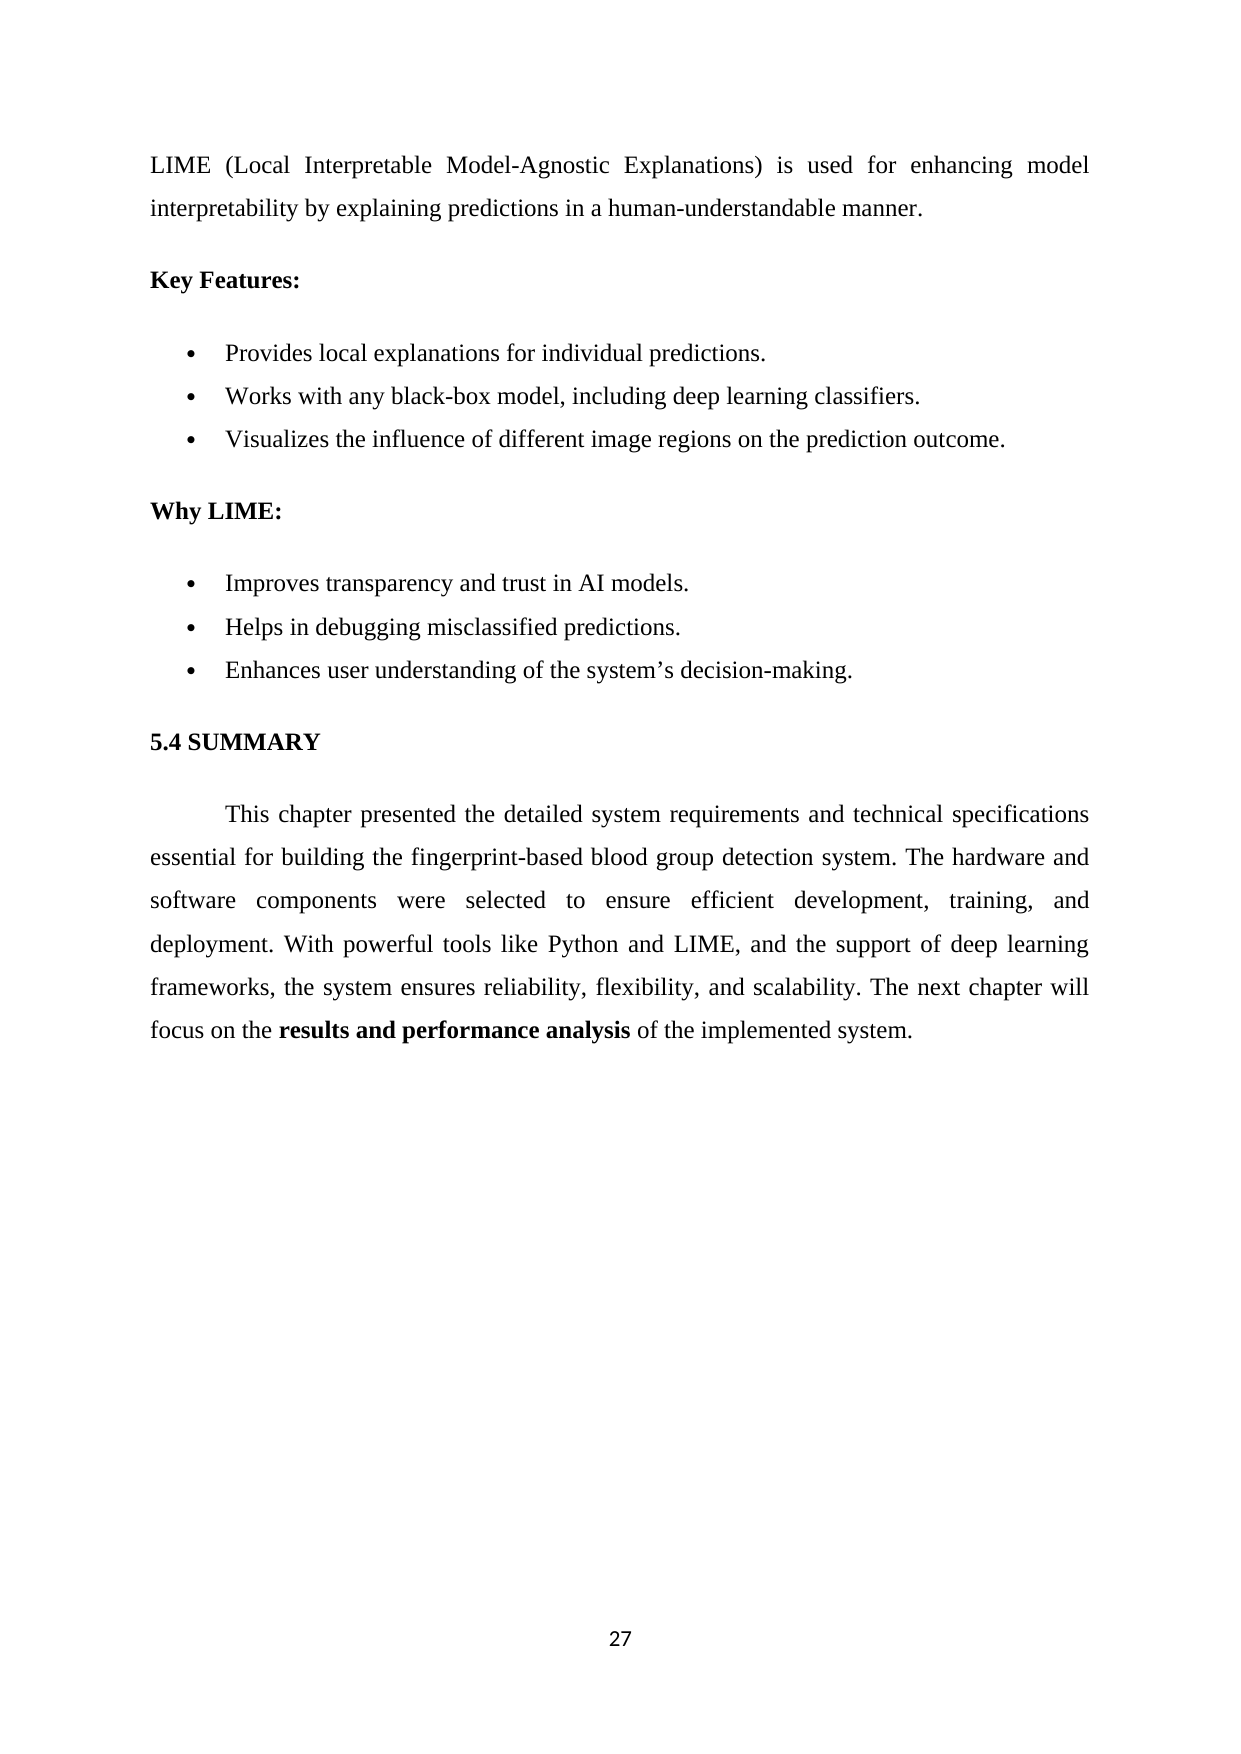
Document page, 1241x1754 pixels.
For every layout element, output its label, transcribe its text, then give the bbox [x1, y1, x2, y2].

text Why LIME: [150, 496, 1090, 525]
list Helps in debugging misclassified predictions. [187, 612, 1090, 640]
text Key Features: [150, 265, 1090, 294]
text This chapter presented the detailed system requirements and technical specifications essential for building the fingerprint-based blood group detection system. The hardware and software components were selected to ensure efficient development, training, and deployment. With powerful tools like Python and LIME, and the support of deep learning frameworks, the system ensures reliability, flexibility, and scalability. The next chapter will focus on the results and performance analysis of the implemented system. [150, 799, 1090, 1044]
text 5.4 SUMMARY [150, 727, 1090, 756]
list Works with any black-box model, including deep learning classifiers. [187, 381, 1090, 409]
list Improves transparency and trust in AI models. [187, 568, 1090, 597]
list Provides local explanations for individual predictions. [187, 338, 1090, 366]
list Enhances user understanding of the system’s decision-making. [187, 655, 1090, 683]
text LIME (Local Interpretable Model-Agnostic Explanations) is used for enhancing model interpretability by explaining predictions in a human-understandable manner. [150, 150, 1090, 222]
list Visualizes the influence of different image regions on the prediction outcome. [187, 424, 1090, 453]
